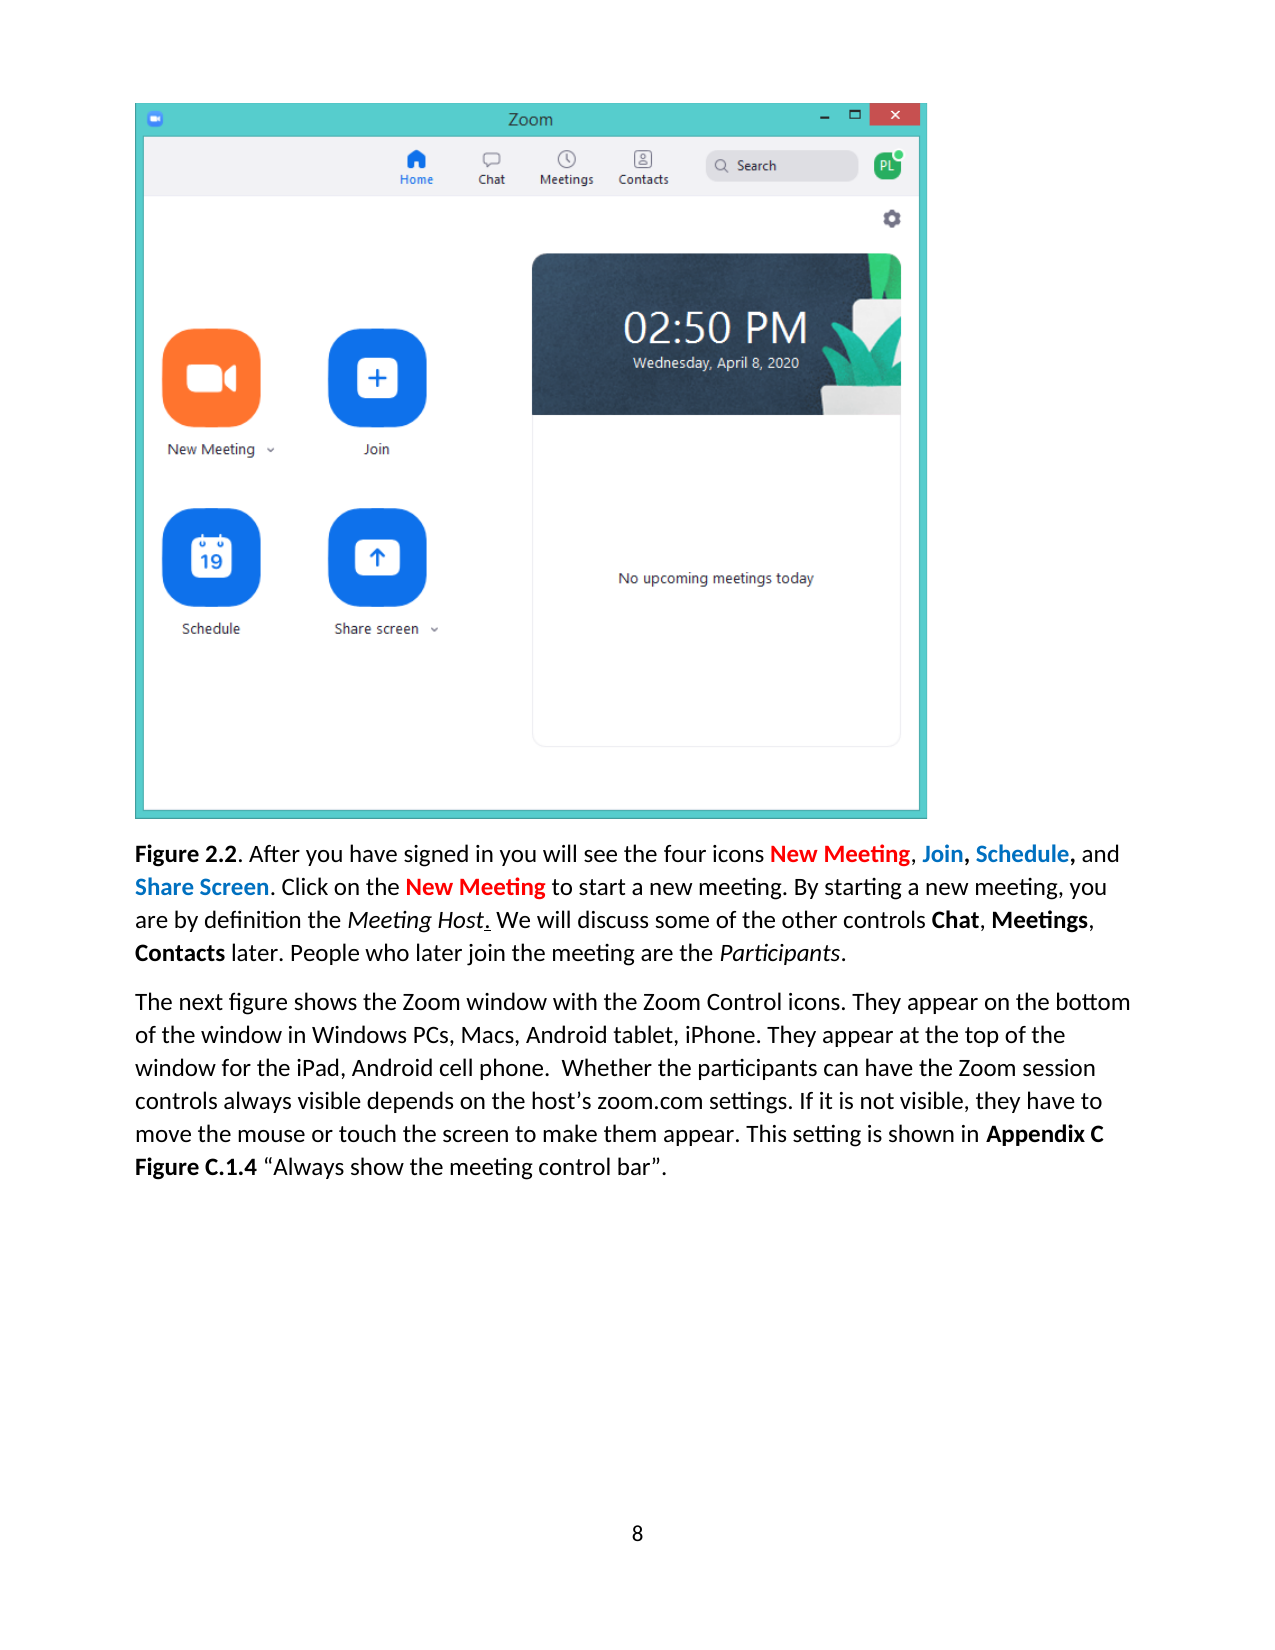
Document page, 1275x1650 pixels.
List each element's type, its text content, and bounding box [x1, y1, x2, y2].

text Figure 2.2. After you have signed in you will see the four icons New Meeting, Join, Schedule, and Share Screen. Click on the New Meeting to start a new meeting. By starting a new meeting, you are by definition the Meeting Host. We will discuss some of the other controls Chat, Meetings, Contacts later. People who later join the meeting are the Participants. [135, 838, 1140, 967]
text The next figure shows the Zoom window with the Zoom Control icons. They appear on the bottom of the window in Windows PCs, Macs, Android tablet, iPhone. They appear at the top of the window for the iPad, Android cell phone. Whether the participants can have the Zoom session controls always visible depends on the host’s zoom.com settings. If it is not visible, they have to move the mouse or touch the screen to make them appear. This setting is shown in Appendix C Figure C.1.4 “Always show the meeting control bar”. [135, 986, 1140, 1181]
picture [135, 103, 928, 819]
